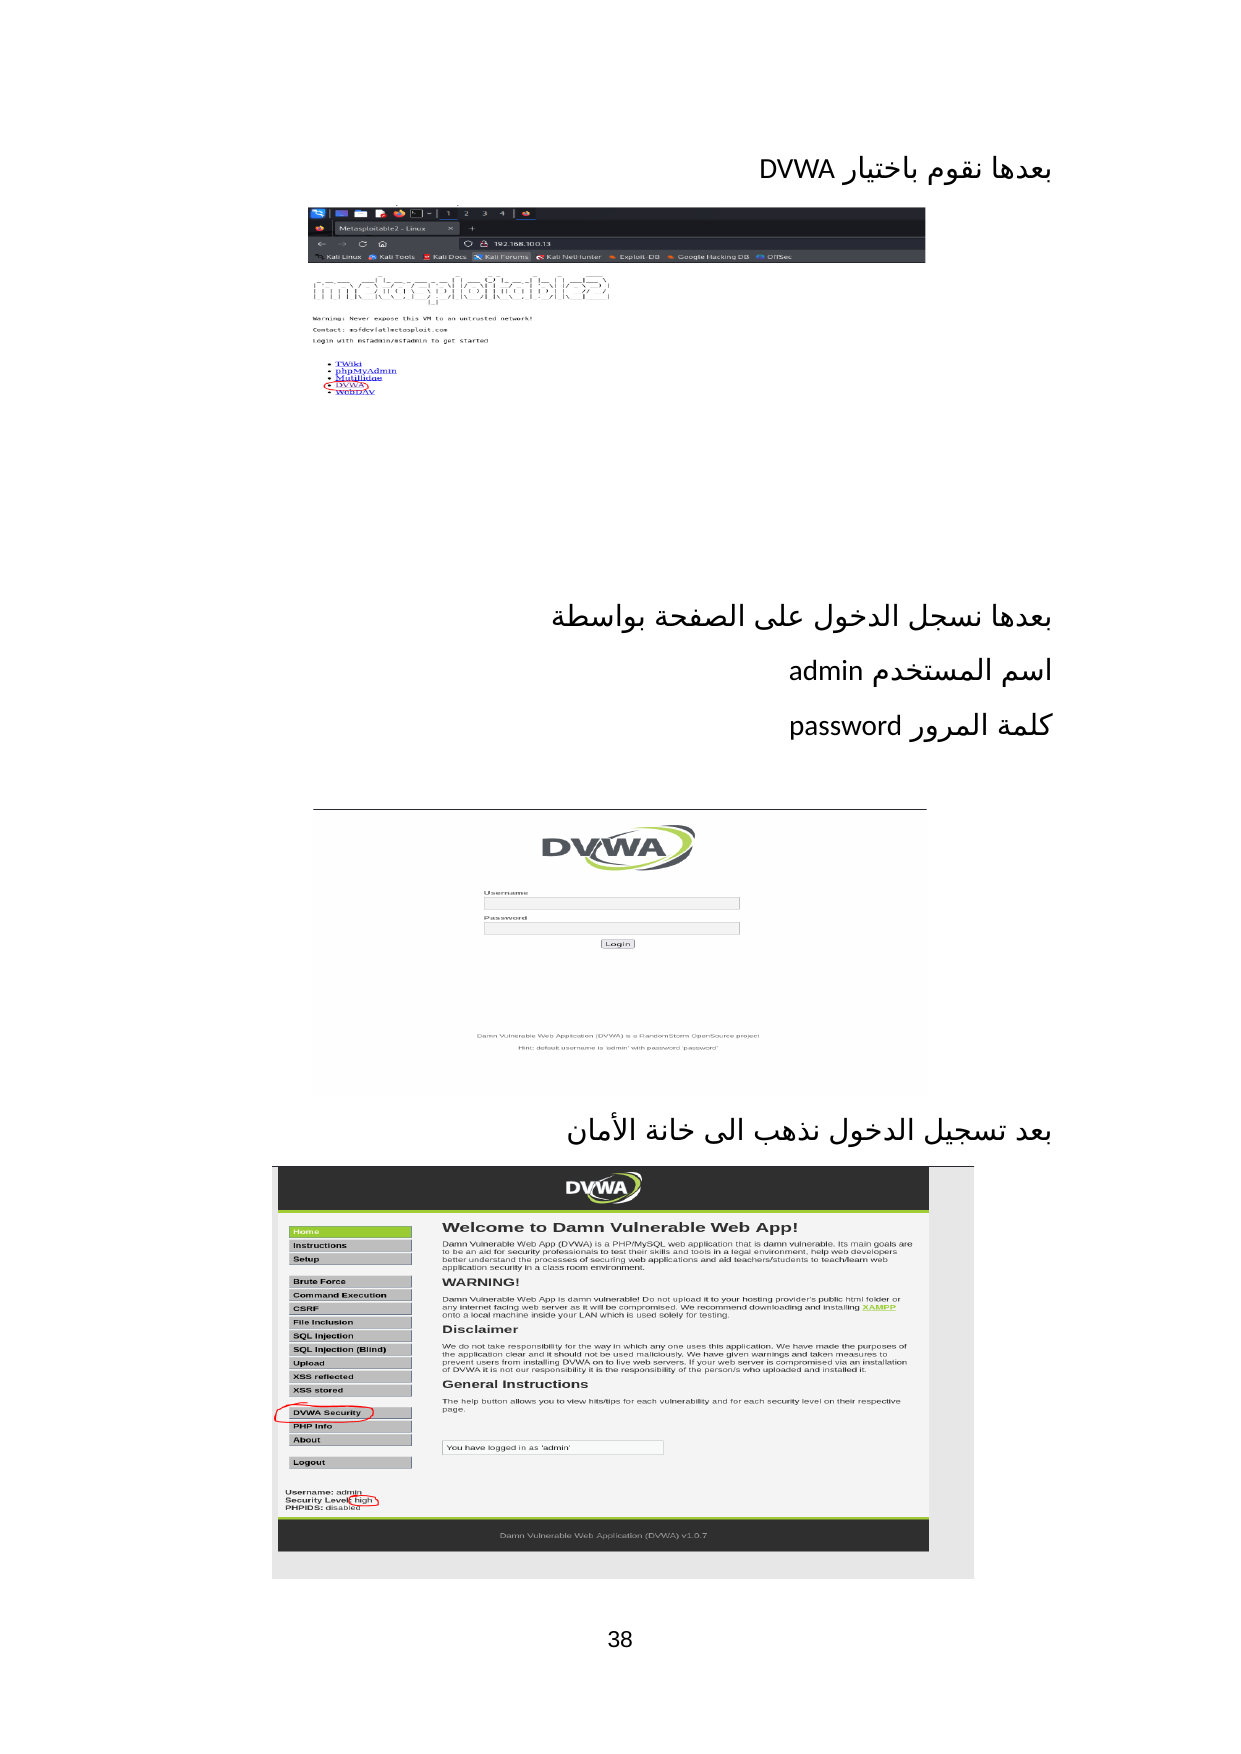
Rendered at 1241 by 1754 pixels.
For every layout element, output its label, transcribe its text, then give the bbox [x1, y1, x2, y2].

text اسم المستخدم admin [187, 652, 1053, 688]
text بعدها نسجل الدخول على الصفحة بواسطة [187, 599, 1053, 633]
text بعدها نقوم باختيار DVWA [187, 150, 1053, 186]
picture [272, 1166, 975, 1579]
picture [308, 205, 926, 534]
text بعد تسجيل الدخول نذهب الى خانة الأمان [187, 1113, 1053, 1147]
picture [313, 809, 927, 1095]
text كلمة المرور password [187, 707, 1053, 743]
